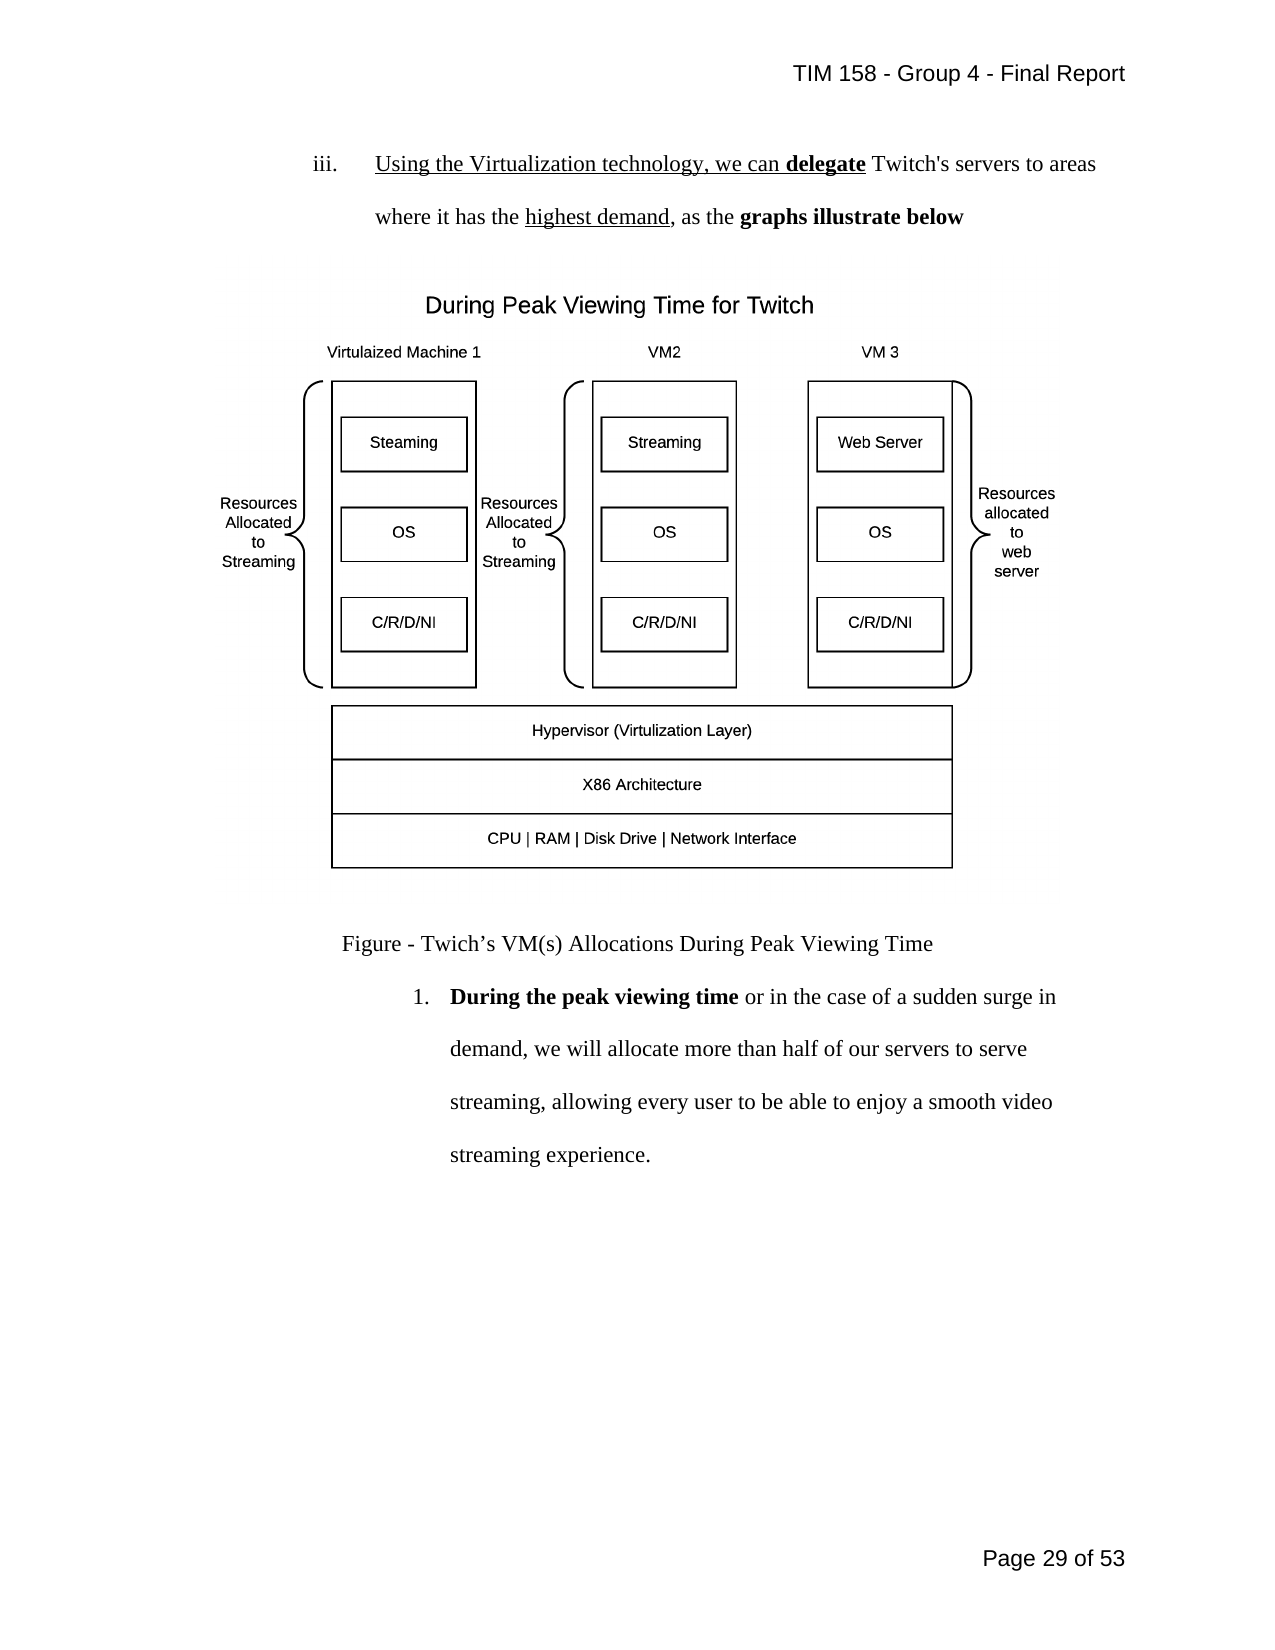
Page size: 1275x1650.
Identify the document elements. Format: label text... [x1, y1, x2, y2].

list During the peak viewing time or in the case of a sudden surge in demand, we will allocate more than half of our servers to serve streaming, allowing every user to be able to enjoy a smooth video streaming experience. [412, 983, 1125, 1167]
text Figure - Twich’s VM(s) Allocations During Peak Viewing Time [150, 930, 1125, 956]
picture [215, 255, 1060, 904]
list Using the Virtualization technology, we can delegate Twitch's servers to areas where it has the highest demand, as the graphs illustrate below [337, 150, 1125, 229]
